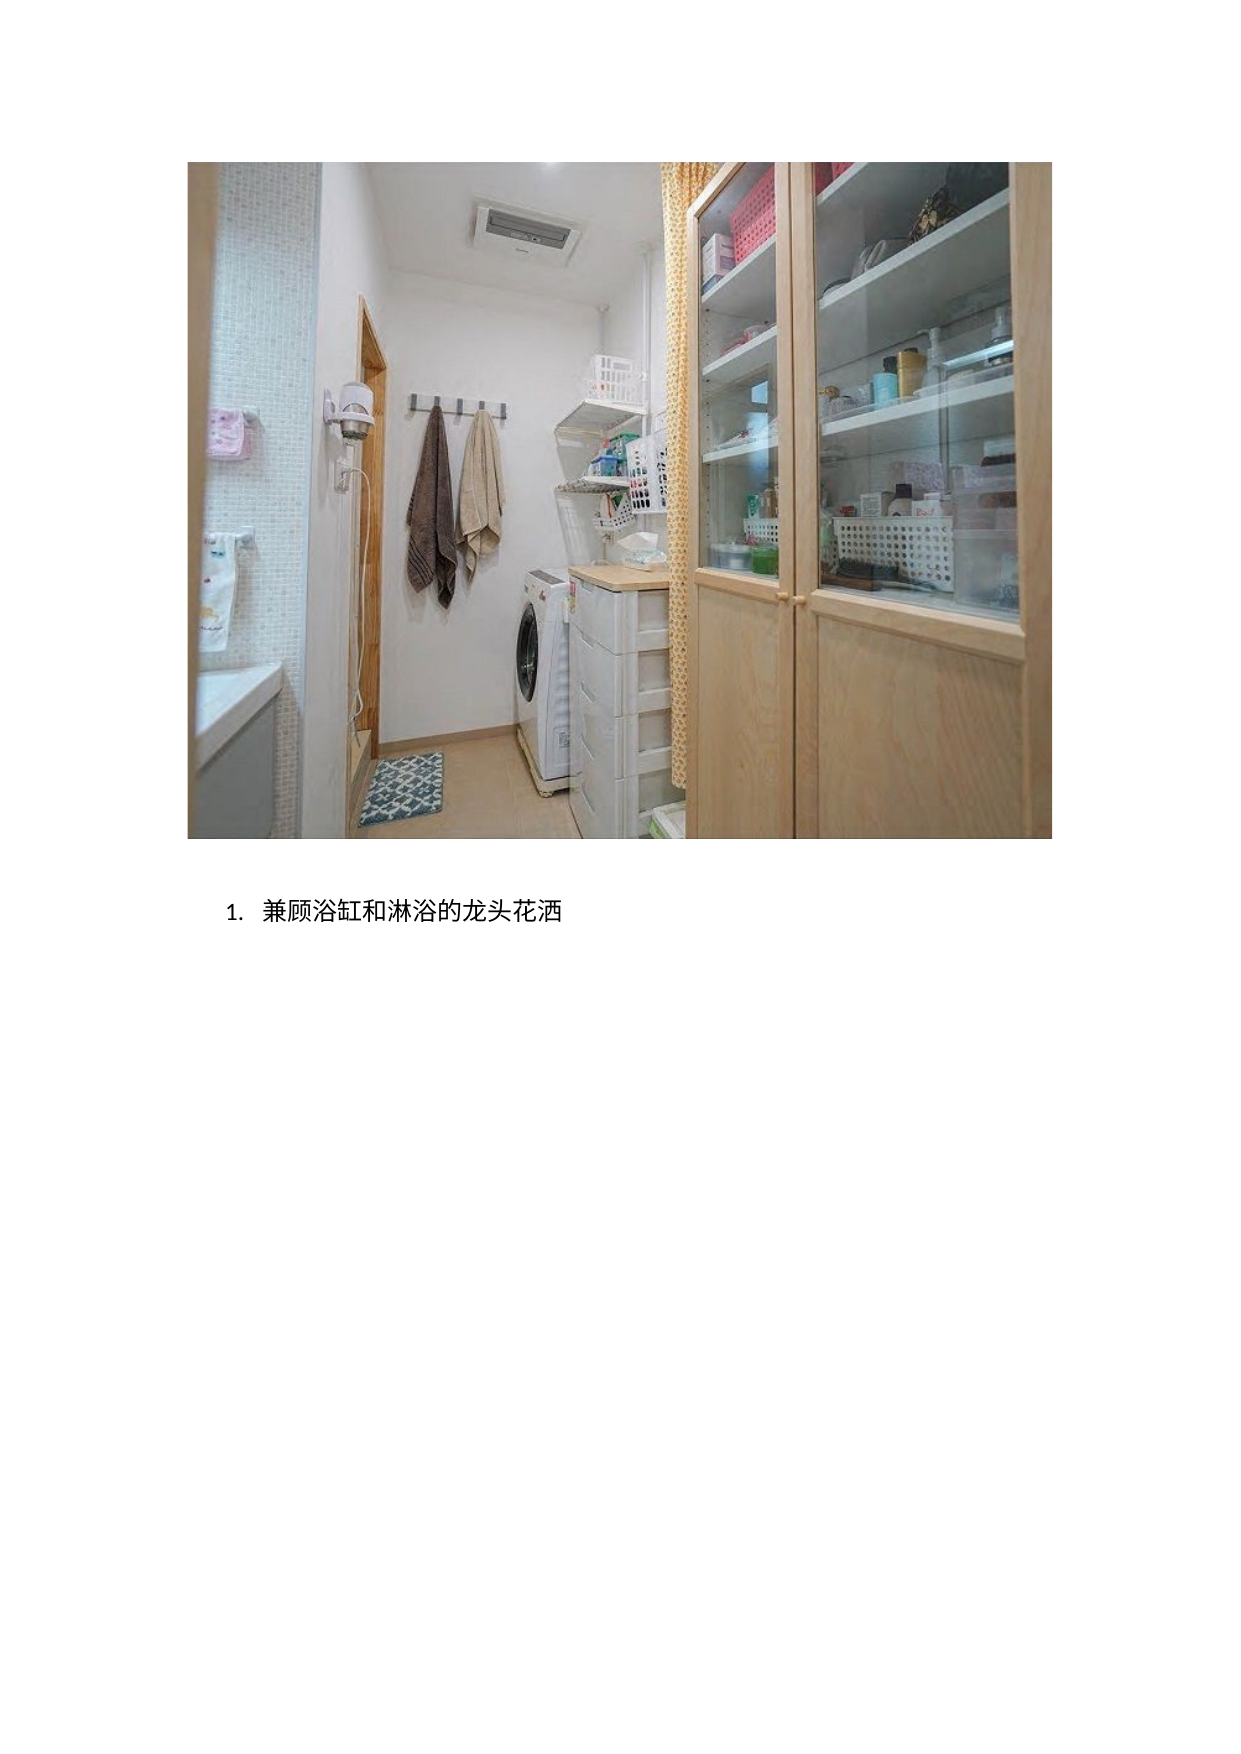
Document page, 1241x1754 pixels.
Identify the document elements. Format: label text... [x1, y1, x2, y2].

picture [187, 162, 1053, 839]
list 兼顾浴缸和淋浴的龙头花洒 [225, 877, 1053, 942]
